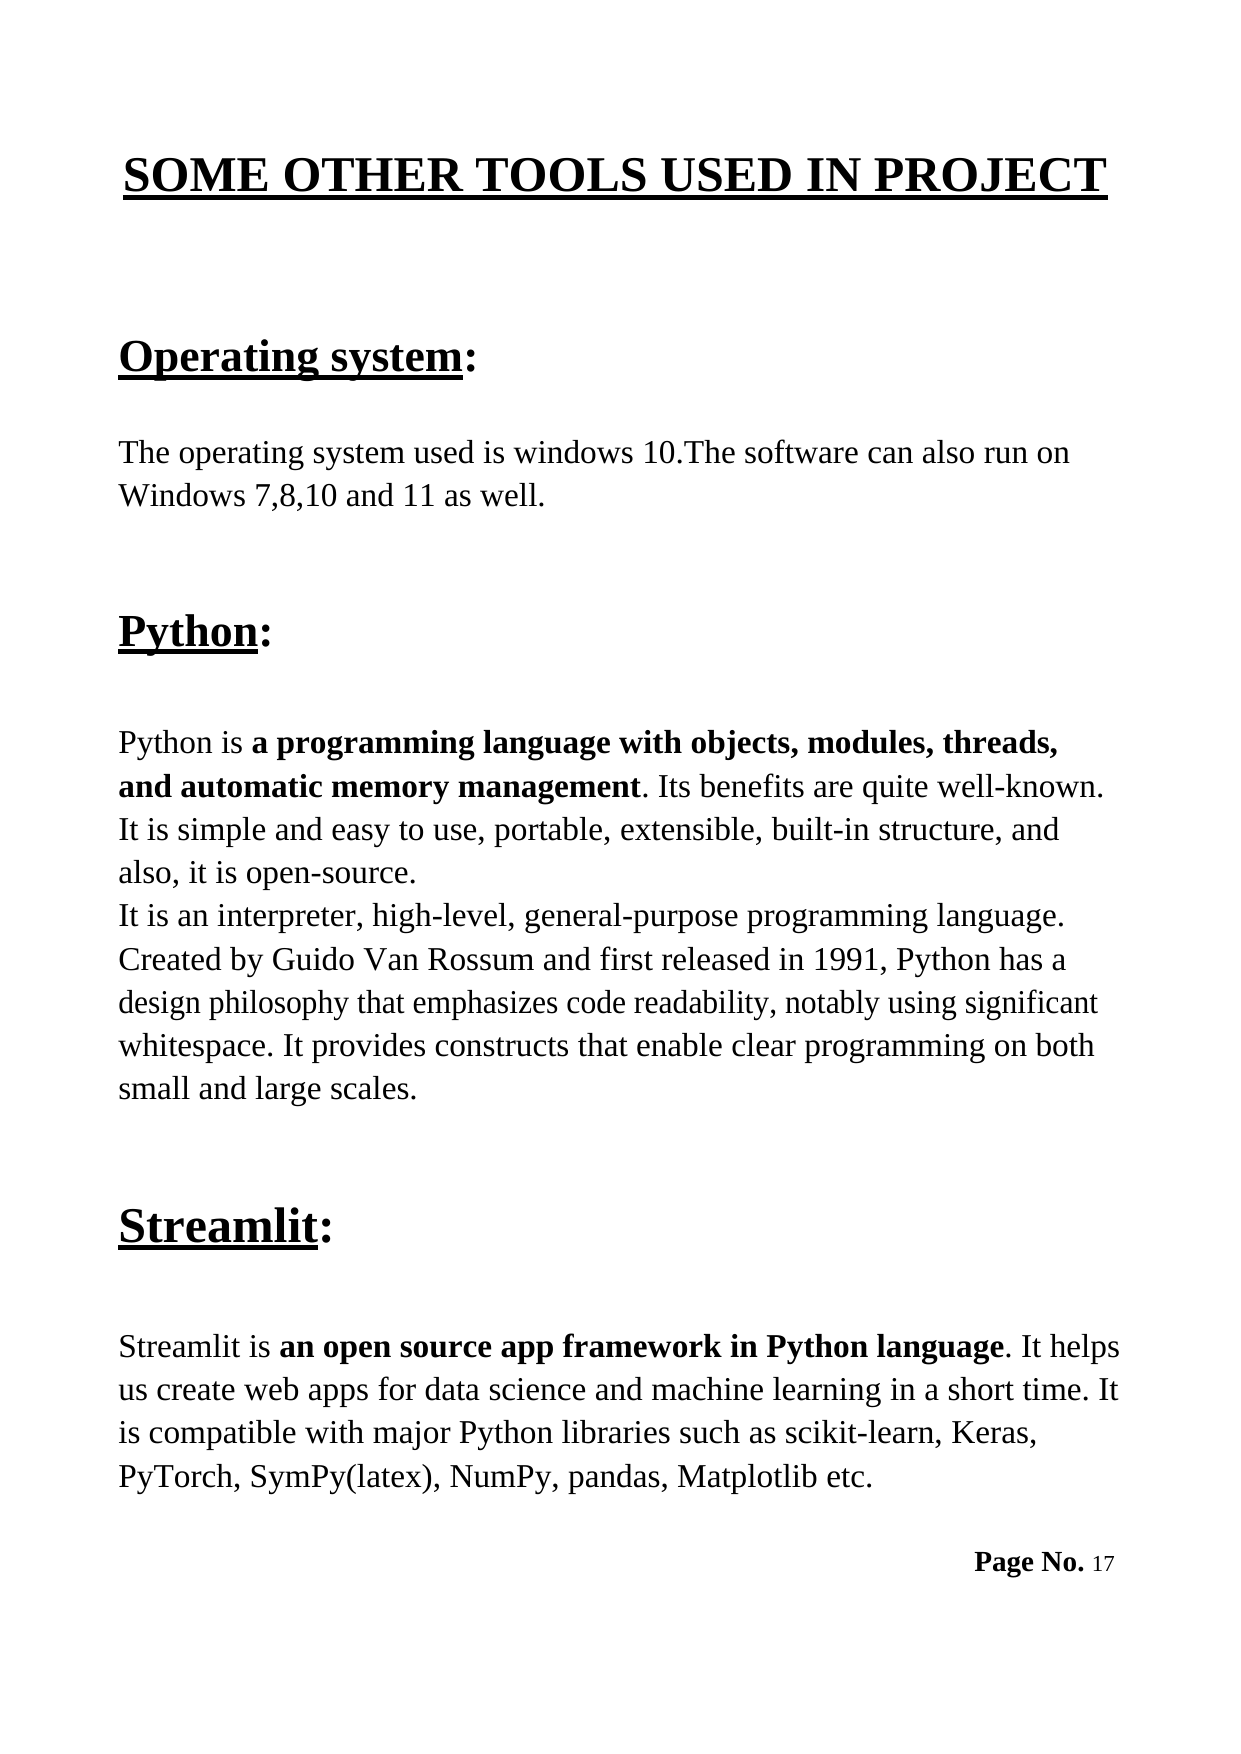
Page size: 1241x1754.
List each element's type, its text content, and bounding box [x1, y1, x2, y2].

subtitle Streamlit: [118, 1195, 1240, 1253]
text Streamlit is an open source app framework in Python language. It helps us create web apps for data science and machine learning in a short time. It is compatible with major Python libraries such as scikit-learn, Keras, PyTorch, SymPy(latex), NumPy, pandas, Matplotlib etc. [118, 1326, 1122, 1494]
text The operating system used is windows 10.The software can also run on Windows 7,8,10 and 11 as well. [118, 432, 1122, 513]
text Python is a programming language with objects, modules, threads, and automatic memory management. Its benefits are quite well-known. It is simple and easy to use, portable, extensible, built-in structure, and also, it is open-source. [118, 723, 1111, 891]
subtitle Python: [118, 603, 1240, 656]
subtitle Operating system: [118, 329, 1240, 382]
subtitle SOME OTHER TOOLS USED IN PROJECT [123, 145, 1240, 202]
text It is an interpreter, high-level, general-purpose programming language. Created by Guido Van Rossum and first released in 1991, Python has a design philosophy that emphasizes code readability, notably using significant whitespace. It provides constructs that enable clear programming on both small and large scales. [118, 896, 1122, 1107]
